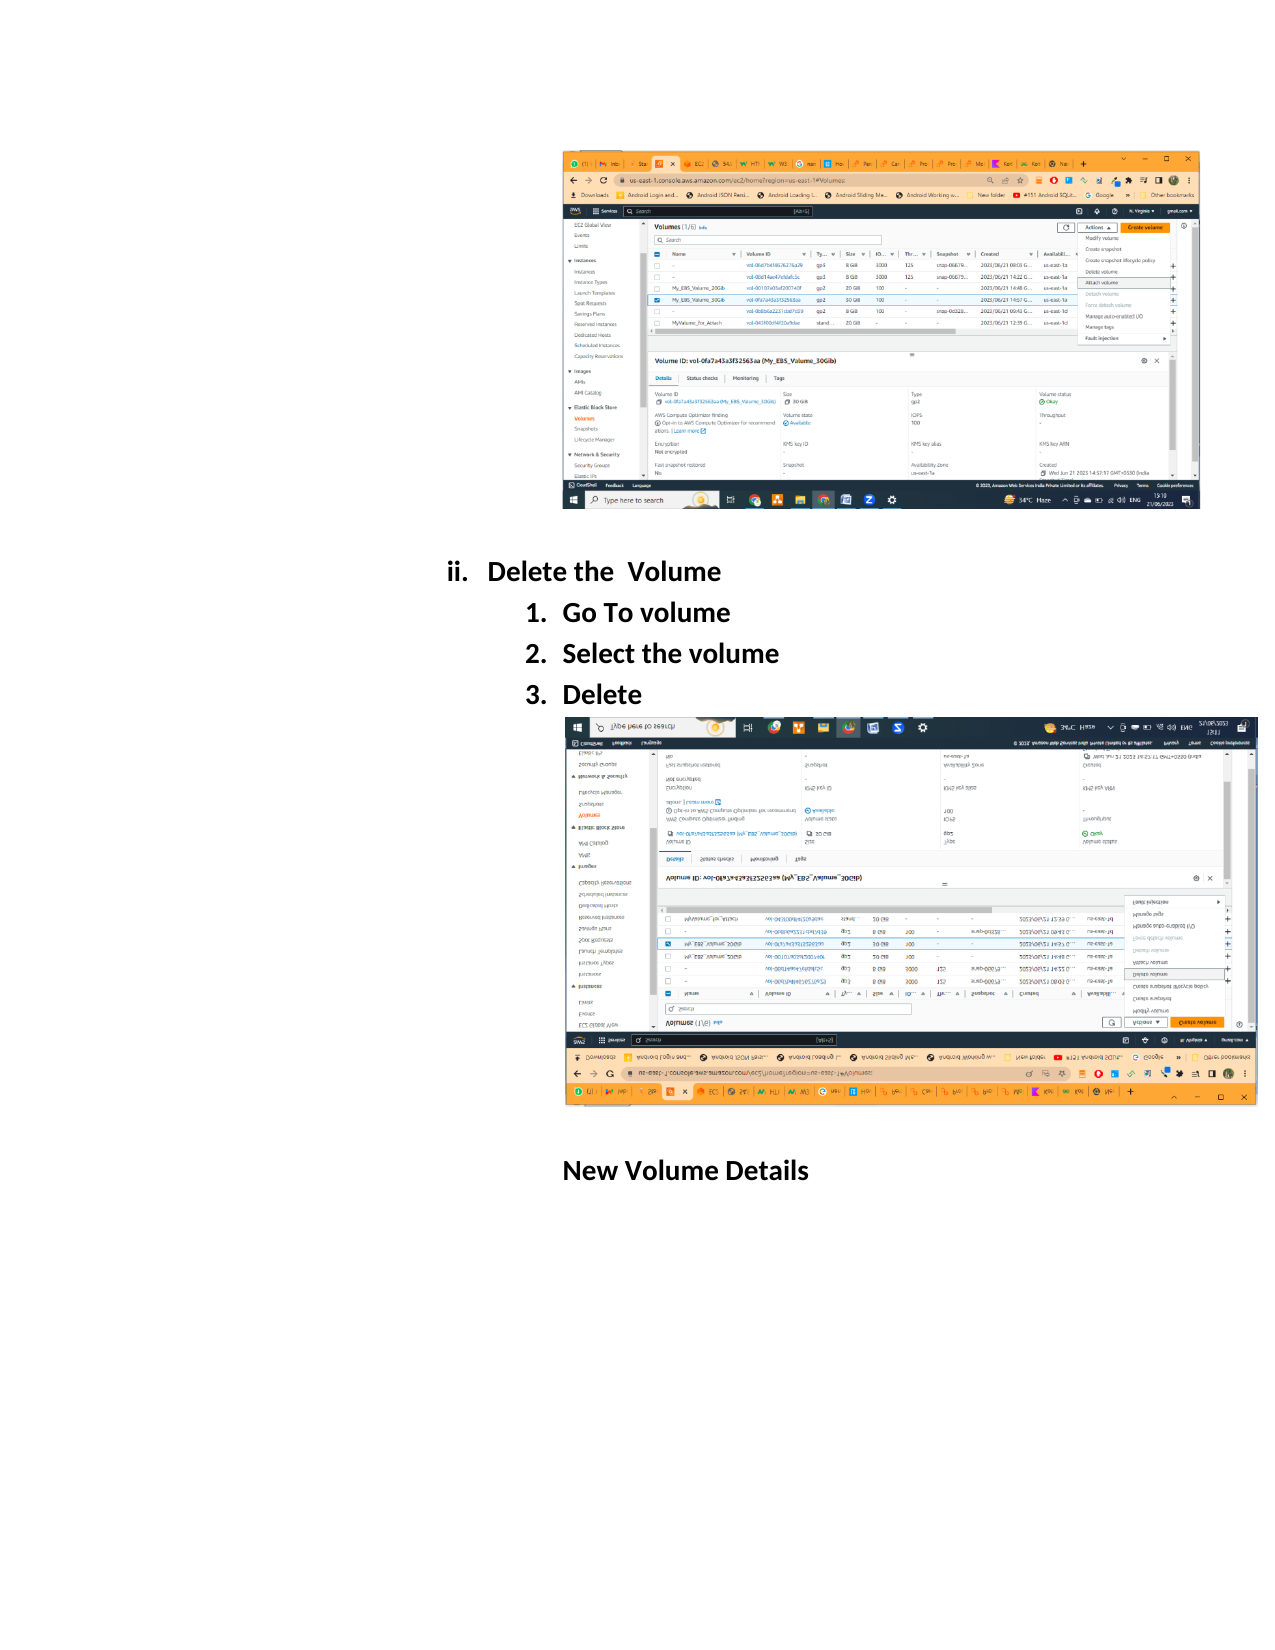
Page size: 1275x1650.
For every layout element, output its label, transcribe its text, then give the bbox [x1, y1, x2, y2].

picture [562, 150, 1200, 509]
list New Volume Details [562, 1152, 1125, 1187]
list Go To volume [525, 594, 1125, 630]
list Delete the Volume [469, 553, 1125, 589]
list Delete [525, 676, 1125, 712]
list Select the volume [525, 635, 1125, 671]
picture [565, 717, 1258, 1107]
